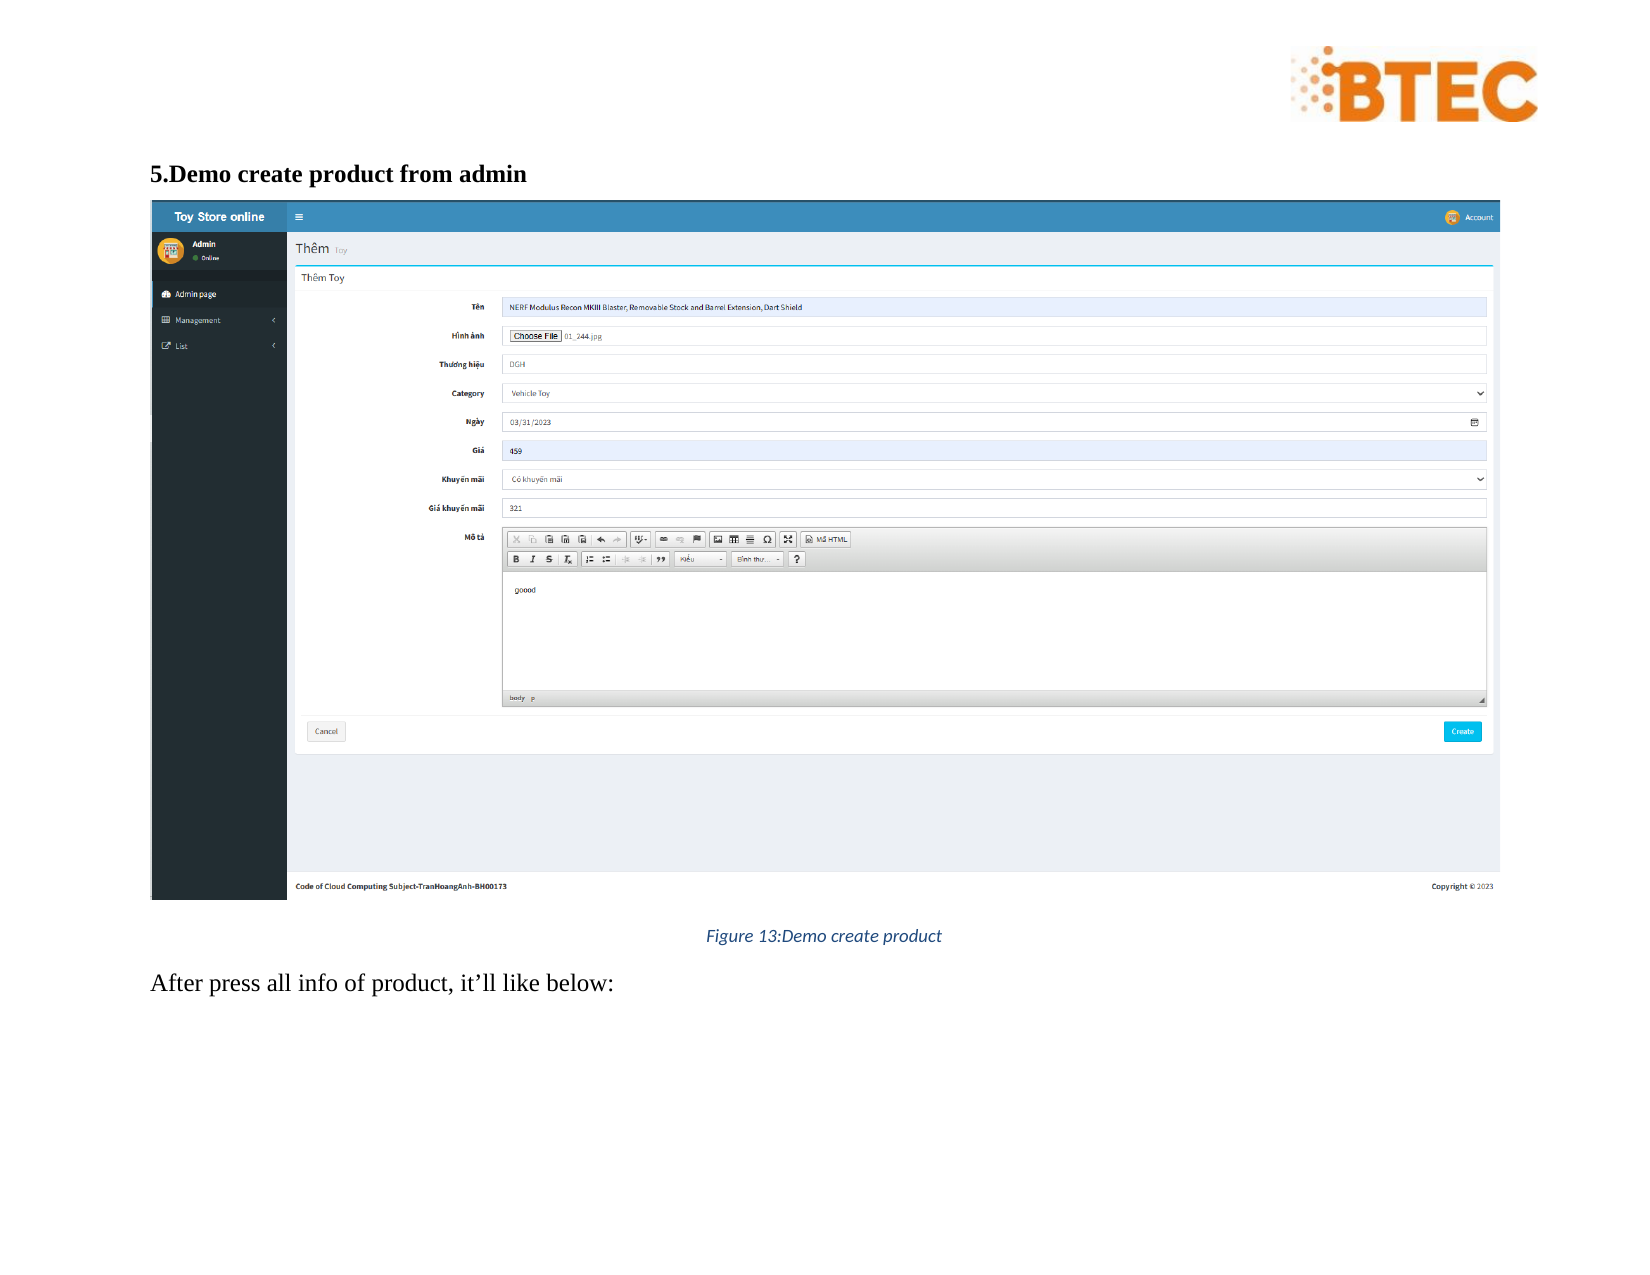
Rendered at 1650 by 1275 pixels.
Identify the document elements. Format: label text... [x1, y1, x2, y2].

picture [1290, 46, 1538, 122]
text Figure 13:Demo create product [150, 924, 1500, 947]
subtitle 5.Demo create product from admin [150, 159, 1500, 188]
picture [150, 200, 1500, 900]
text After press all info of product, it’ll like below: [150, 968, 1500, 997]
